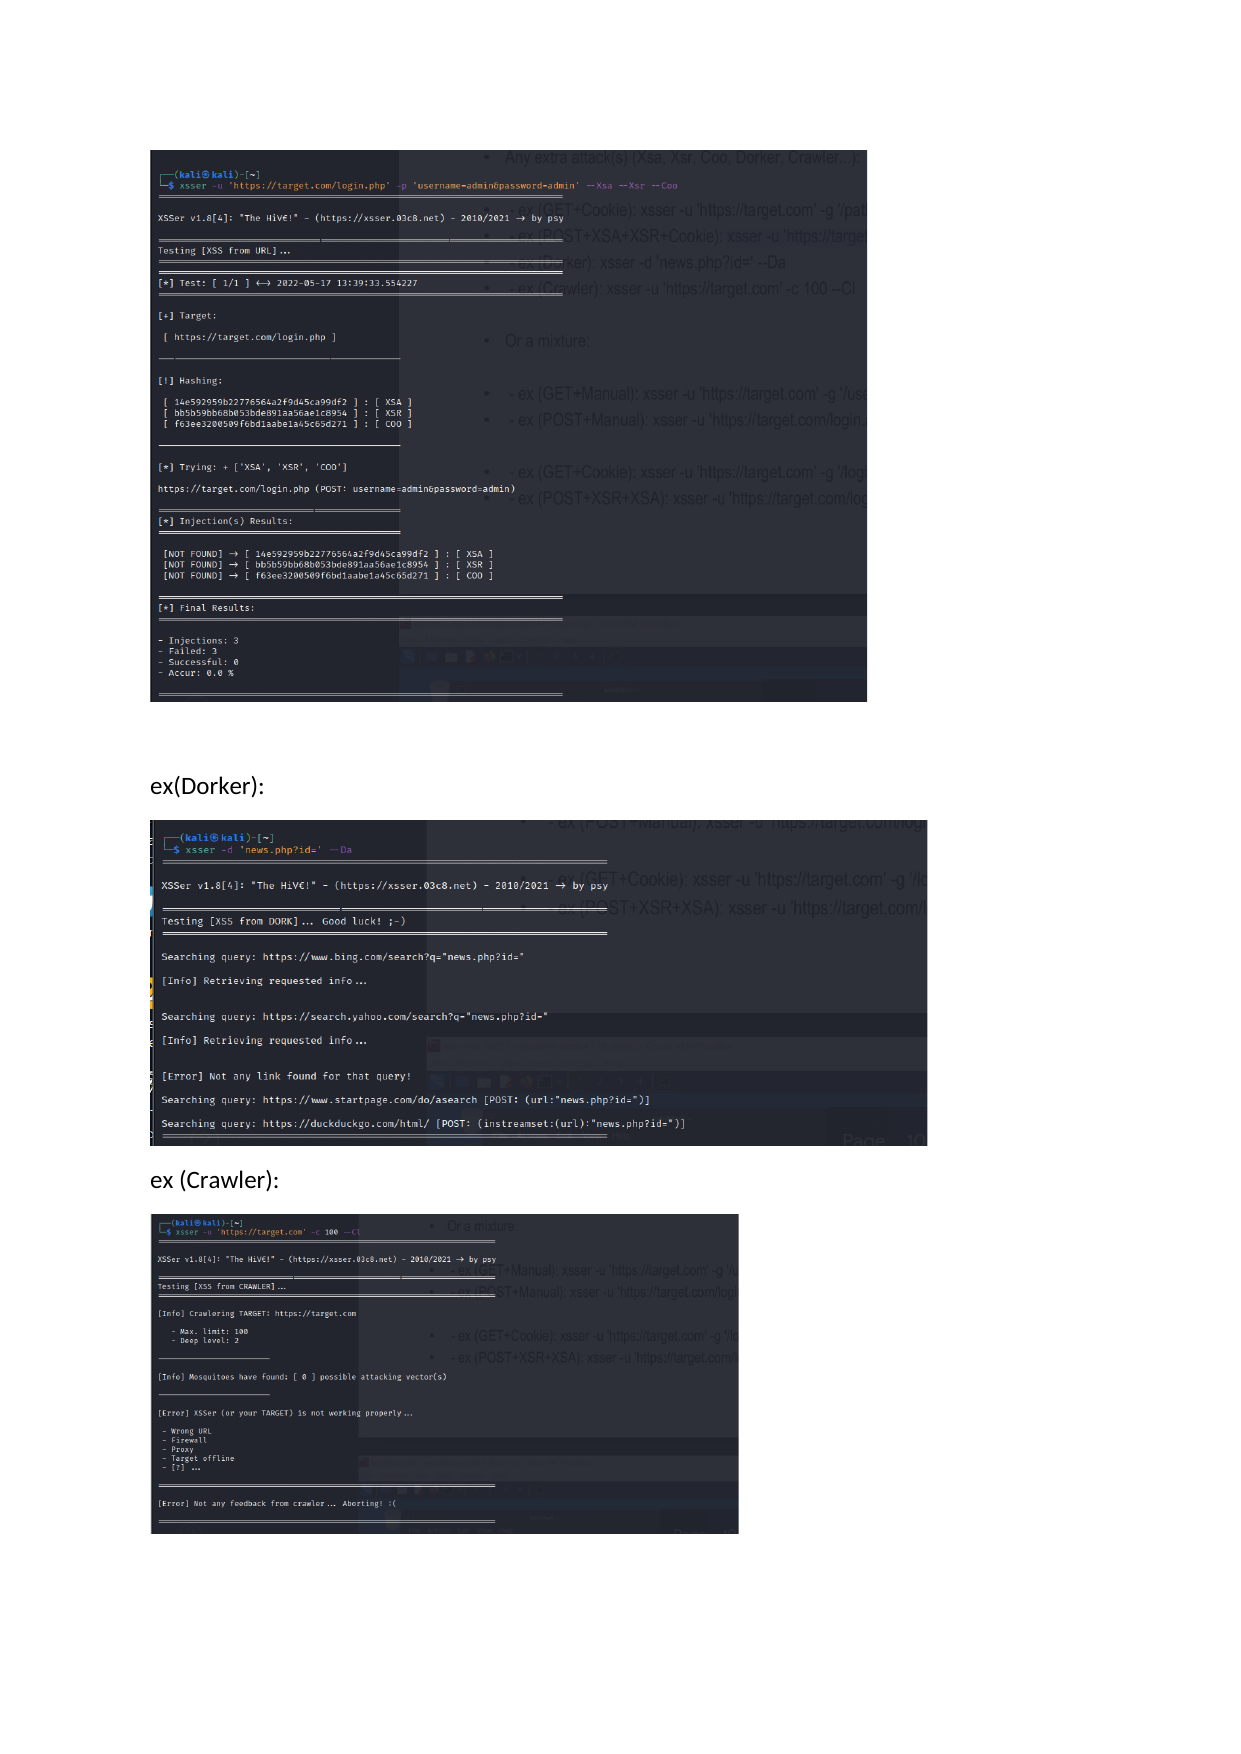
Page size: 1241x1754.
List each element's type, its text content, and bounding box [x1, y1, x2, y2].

picture [150, 150, 868, 702]
text ex(Dorker): [150, 771, 1090, 801]
picture [150, 820, 928, 1146]
picture [150, 1214, 739, 1534]
text ex (Crawler): [150, 1165, 1090, 1195]
